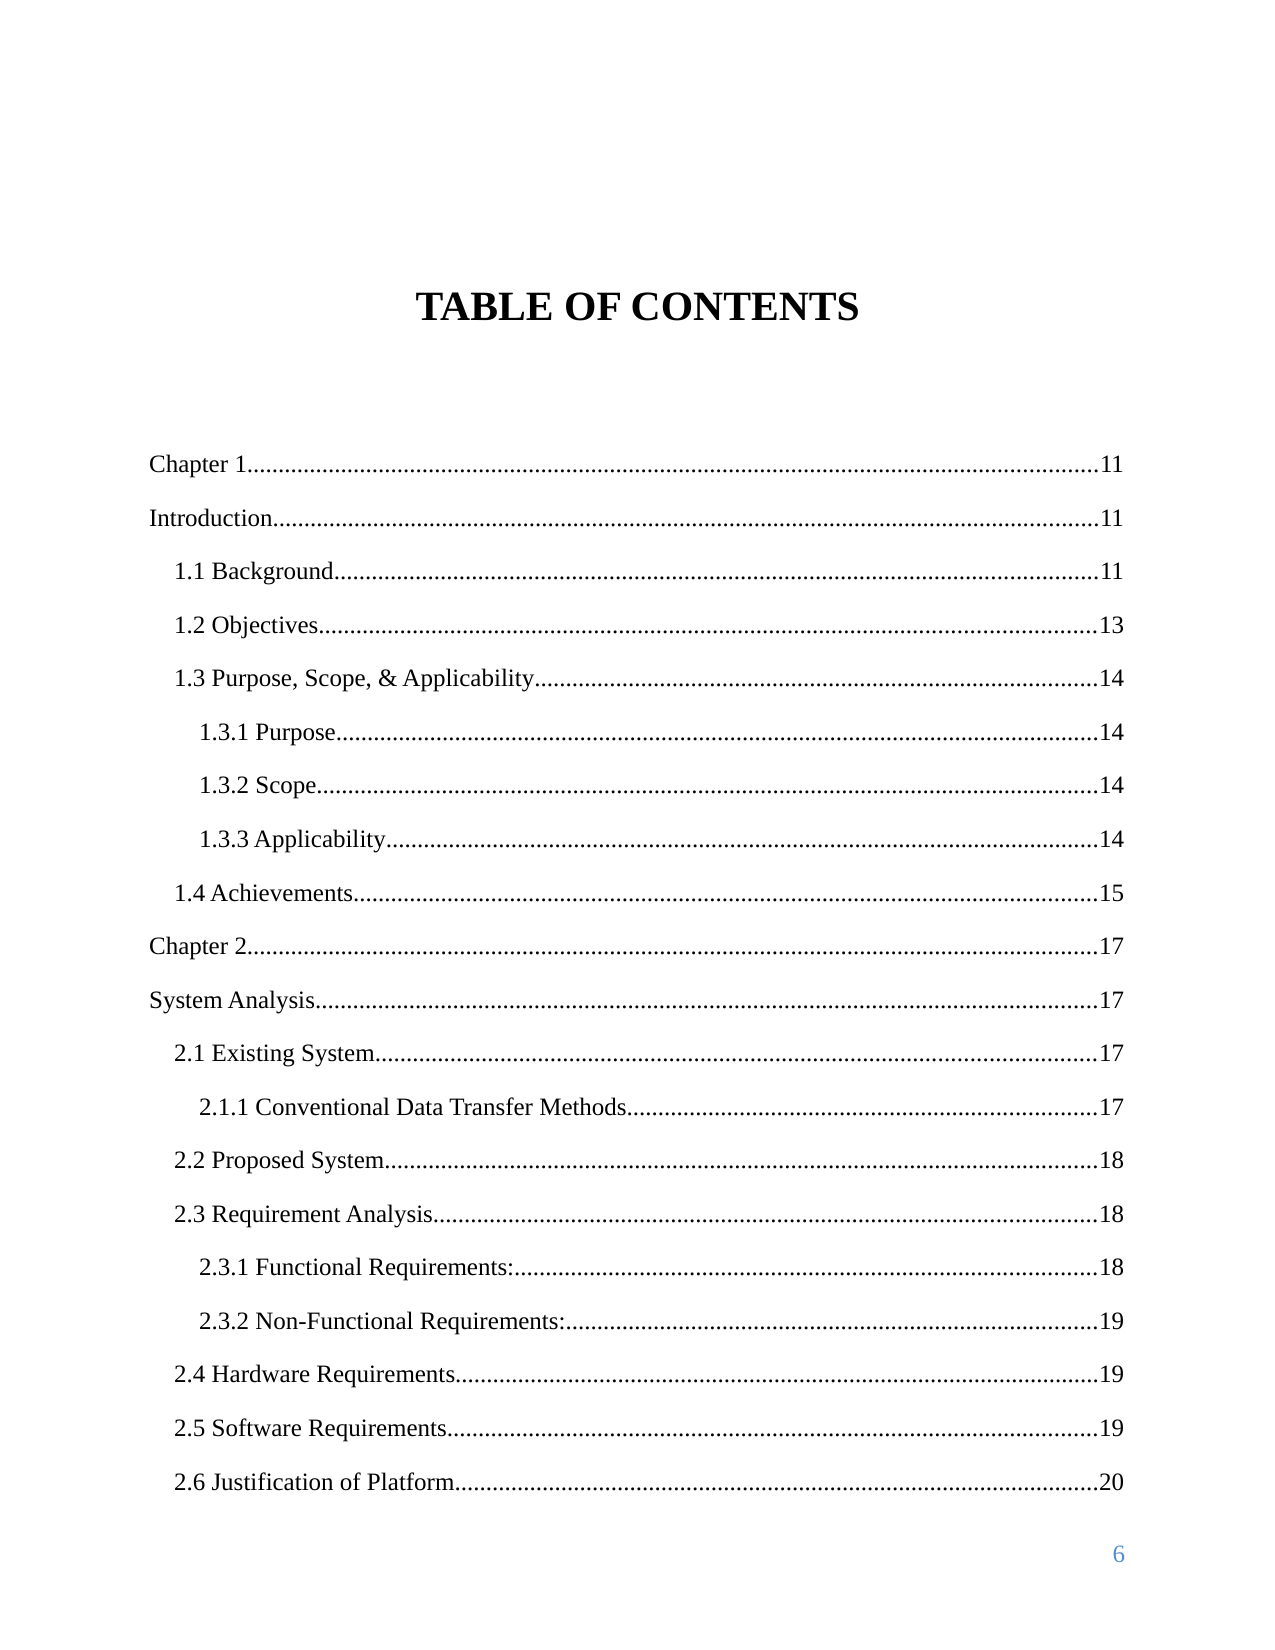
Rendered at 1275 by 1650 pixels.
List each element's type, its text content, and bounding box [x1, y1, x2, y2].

subtitle TABLE OF CONTENTS [171, 282, 1104, 329]
